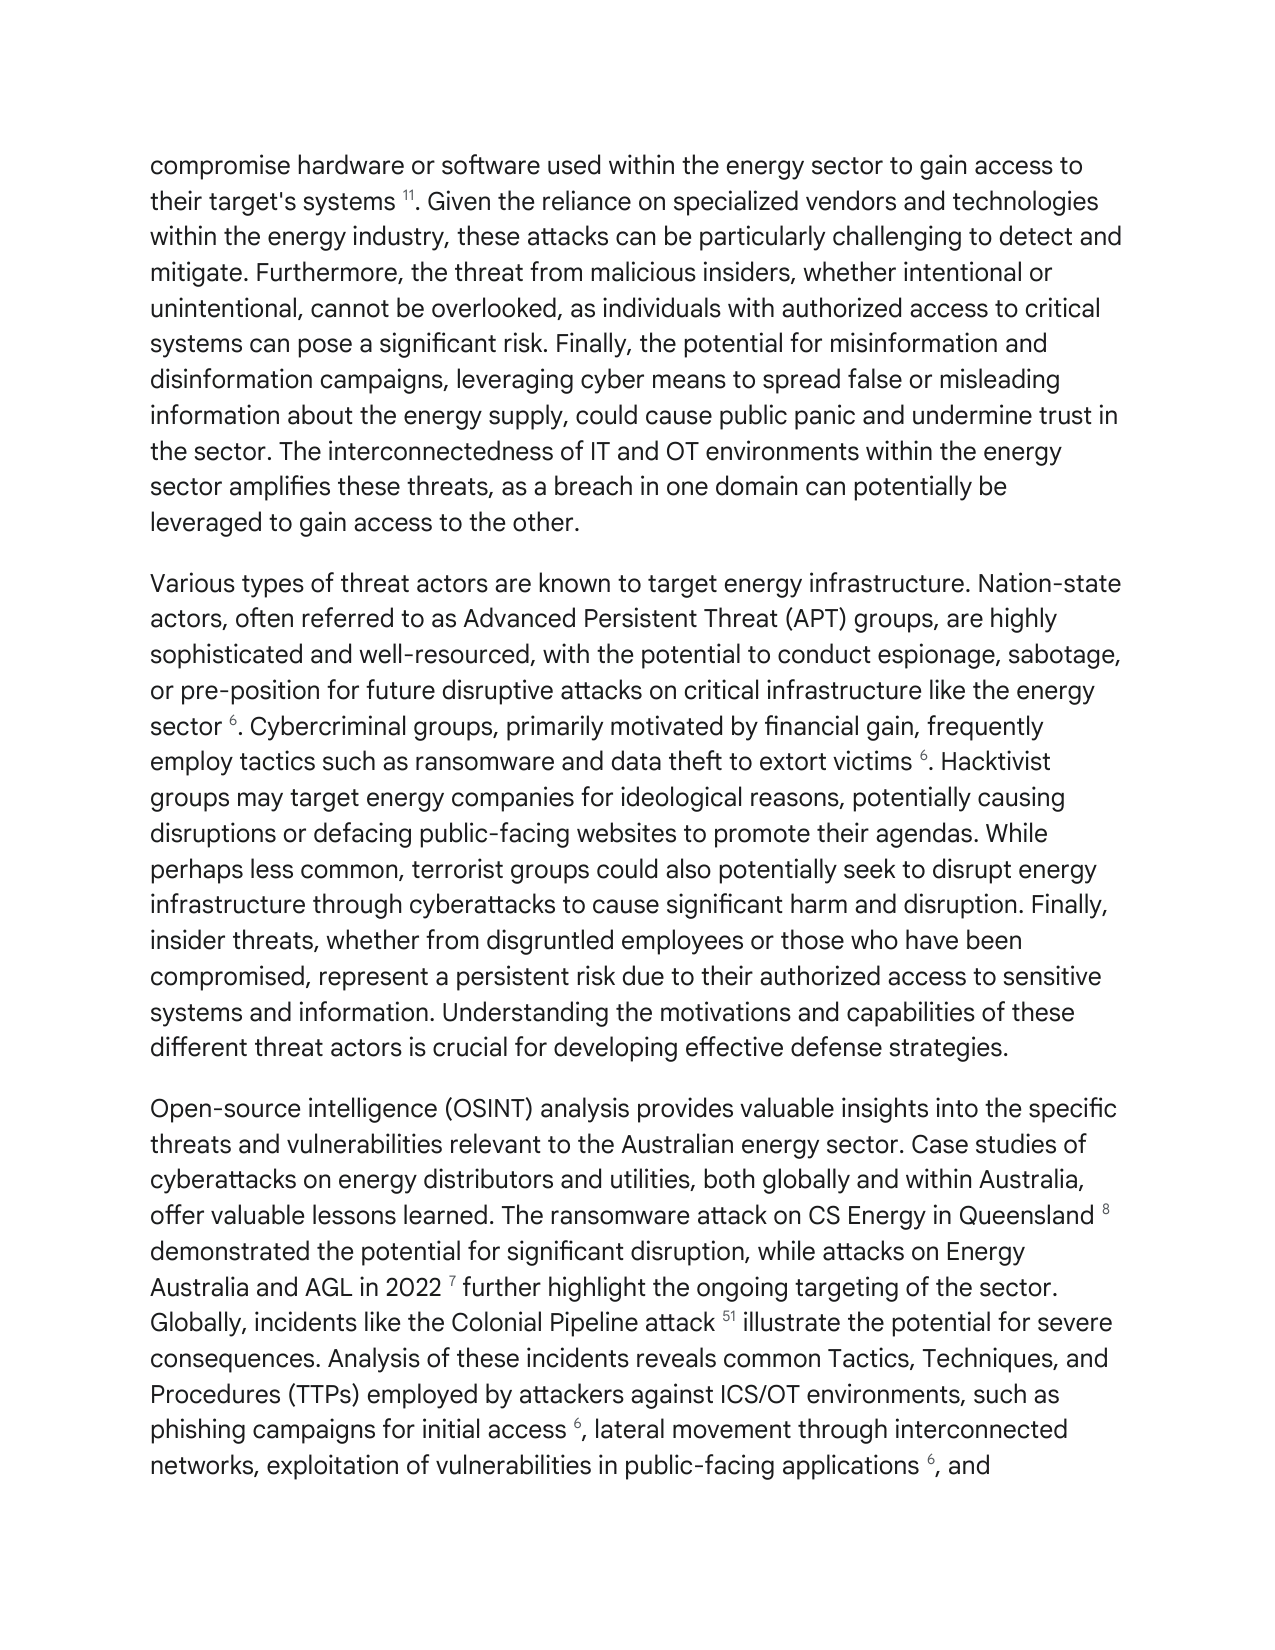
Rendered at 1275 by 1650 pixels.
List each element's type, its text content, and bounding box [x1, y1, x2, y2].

text Various types of threat actors are known to target energy infrastructure. Nation-state actors, often referred to as Advanced Persistent Threat (APT) groups, are highly sophisticated and well-resourced, with the potential to conduct espionage, sabotage, or pre-position for future disruptive attacks on critical infrastructure like the energy sector 6. Cybercriminal groups, primarily motivated by financial gain, frequently employ tactics such as ransomware and data theft to extort victims 6. Hacktivist groups may target energy companies for ideological reasons, potentially causing disruptions or defacing public-facing websites to promote their agendas. While perhaps less common, terrorist groups could also potentially seek to disrupt energy infrastructure through cyberattacks to cause significant harm and disruption. Finally, insider threats, whether from disgruntled employees or those who have been compromised, represent a persistent risk due to their authorized access to sensitive systems and information. Understanding the motivations and capabilities of these different threat actors is crucial for developing effective defense strategies. [150, 568, 1125, 1064]
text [150, 1093, 1125, 1482]
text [150, 150, 1125, 539]
